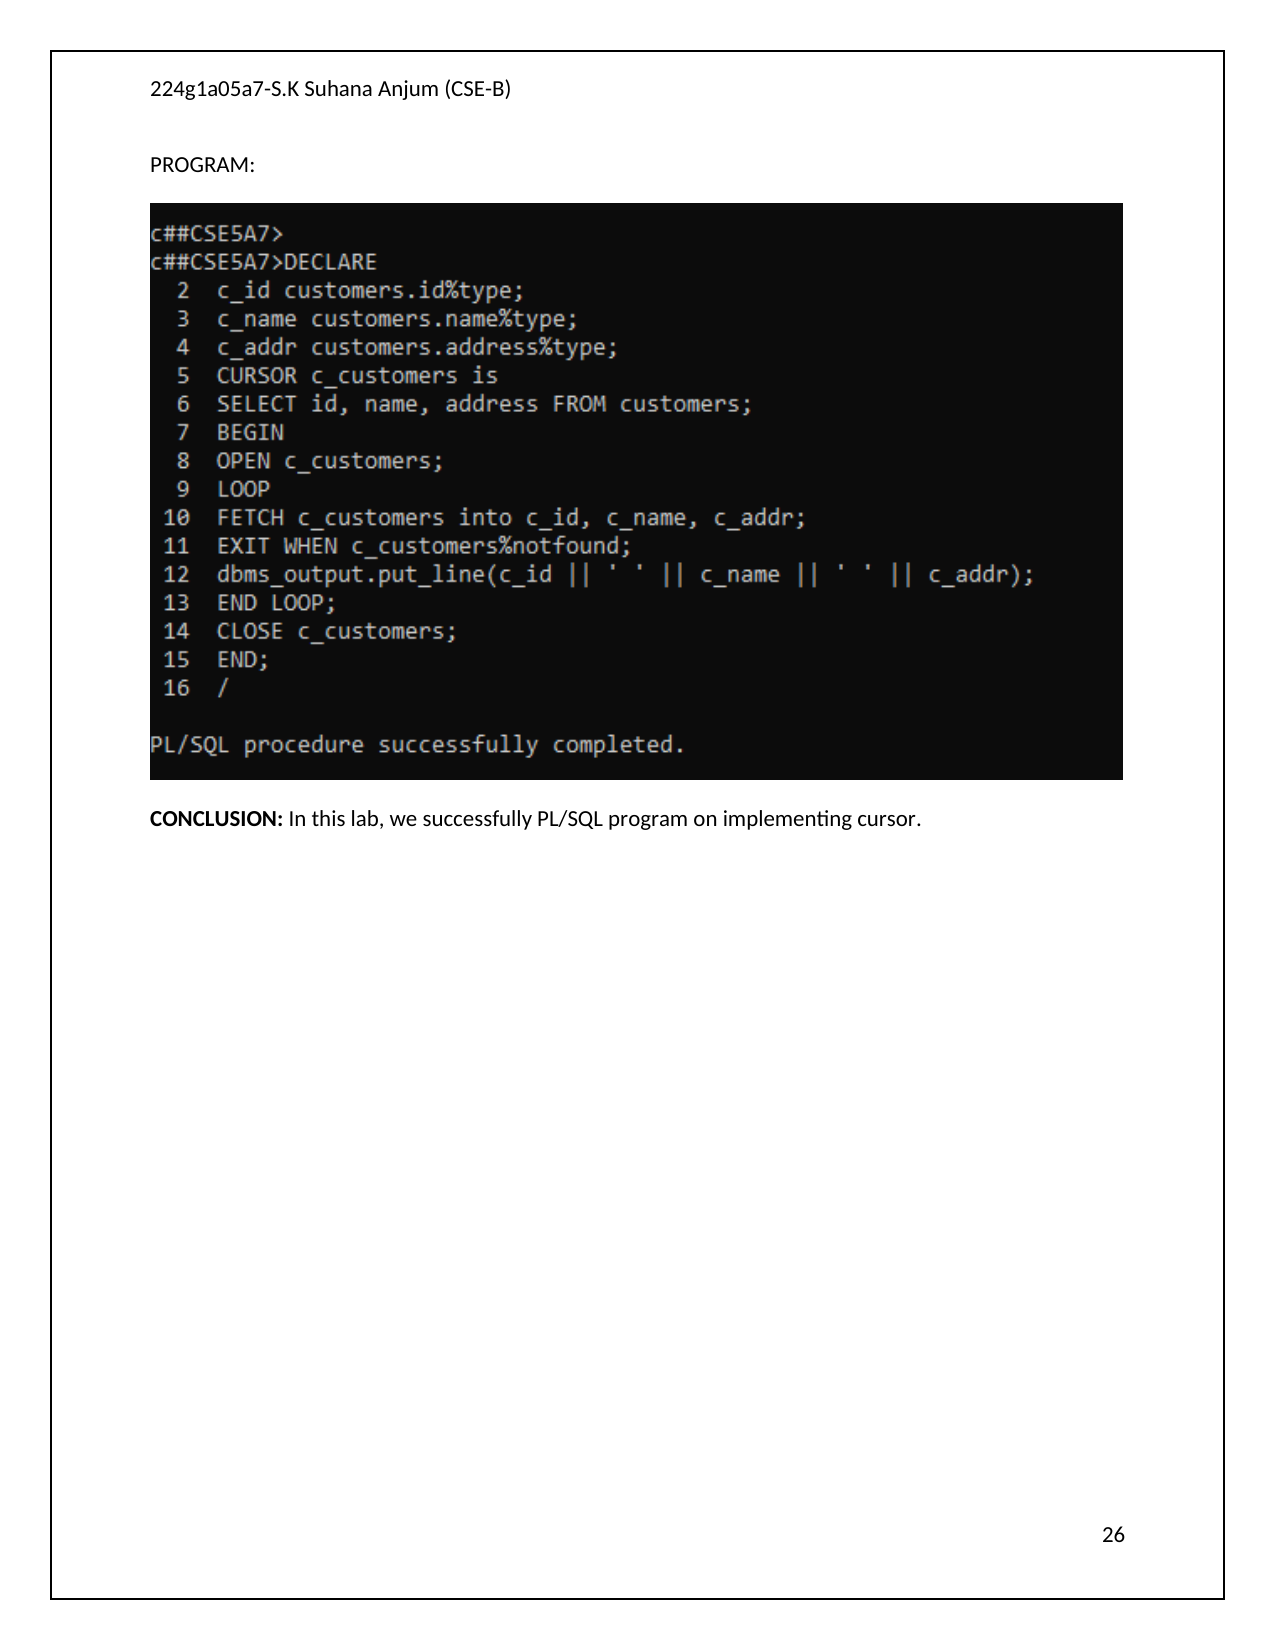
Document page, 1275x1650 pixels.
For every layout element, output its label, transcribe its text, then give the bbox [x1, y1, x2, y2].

picture [150, 203, 1123, 780]
text PROGRAM: [150, 150, 1125, 178]
text CONCLUSION: In this lab, we successfully PL/SQL program on implementing cursor. [150, 804, 1125, 833]
